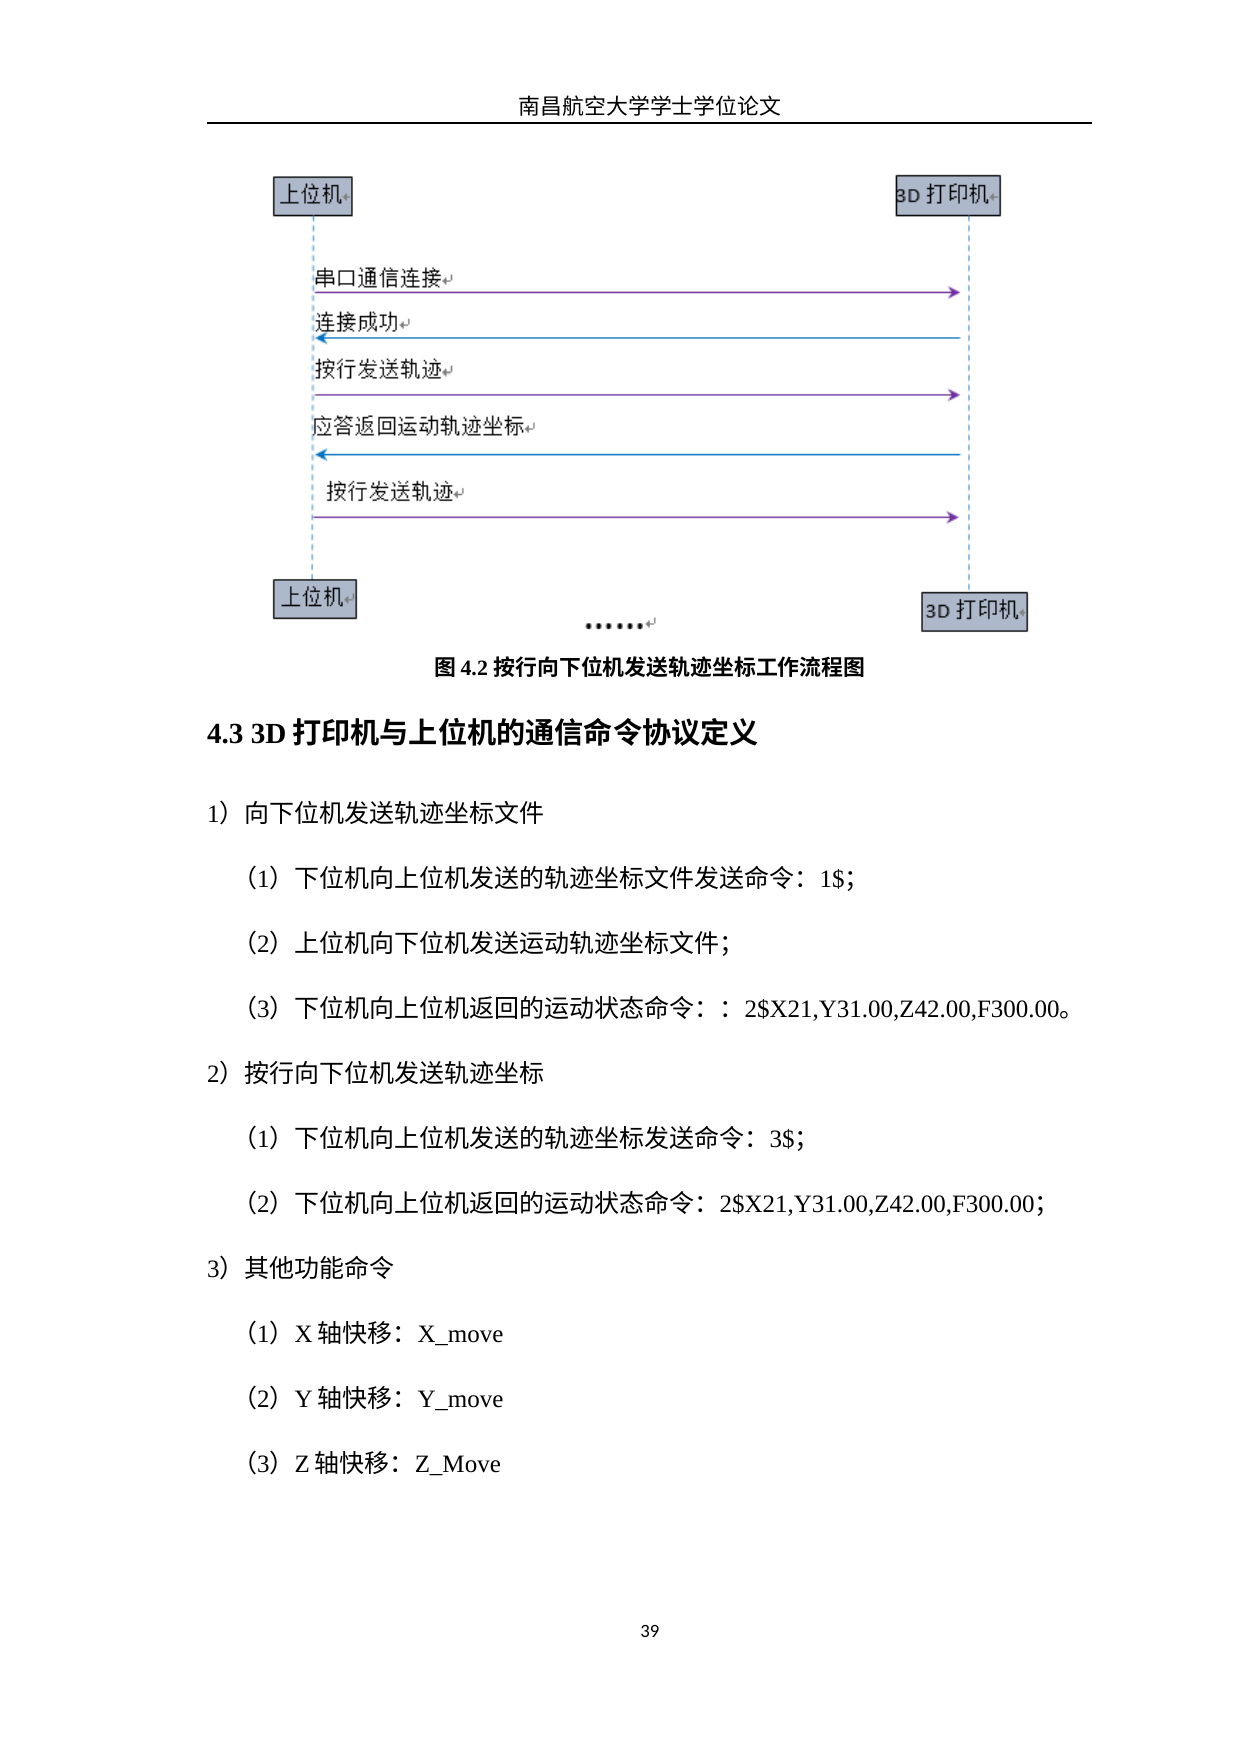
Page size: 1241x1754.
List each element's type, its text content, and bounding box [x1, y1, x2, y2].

text 3）其他功能命令 [207, 1234, 1092, 1299]
text （1）下位机向上位机发送的轨迹坐标发送命令：3$； [207, 1104, 1092, 1169]
text （1）X轴快移：X_move [207, 1299, 1092, 1364]
text （3）下位机向上位机返回的运动状态命令：：2$X21,Y31.00,Z42.00,F300.00。 [207, 974, 1092, 1039]
picture [242, 162, 1058, 642]
text （2）上位机向下位机发送运动轨迹坐标文件； [207, 909, 1092, 974]
text 图4.2 按行向下位机发送轨迹坐标工作流程图 [207, 649, 1092, 682]
text （1）下位机向上位机发送的轨迹坐标文件发送命令：1$； [207, 844, 1092, 909]
text 1）向下位机发送轨迹坐标文件 [207, 779, 1092, 844]
text （2）Y轴快移：Y_move [207, 1364, 1092, 1429]
text （2）下位机向上位机返回的运动状态命令：2$X21,Y31.00,Z42.00,F300.00； [207, 1169, 1092, 1234]
text 2）按行向下位机发送轨迹坐标 [207, 1039, 1092, 1104]
text （3）Z轴快移：Z_Move [207, 1429, 1092, 1494]
subtitle 4.3 3D打印机与上位机的通信命令协议定义 [207, 698, 1092, 763]
